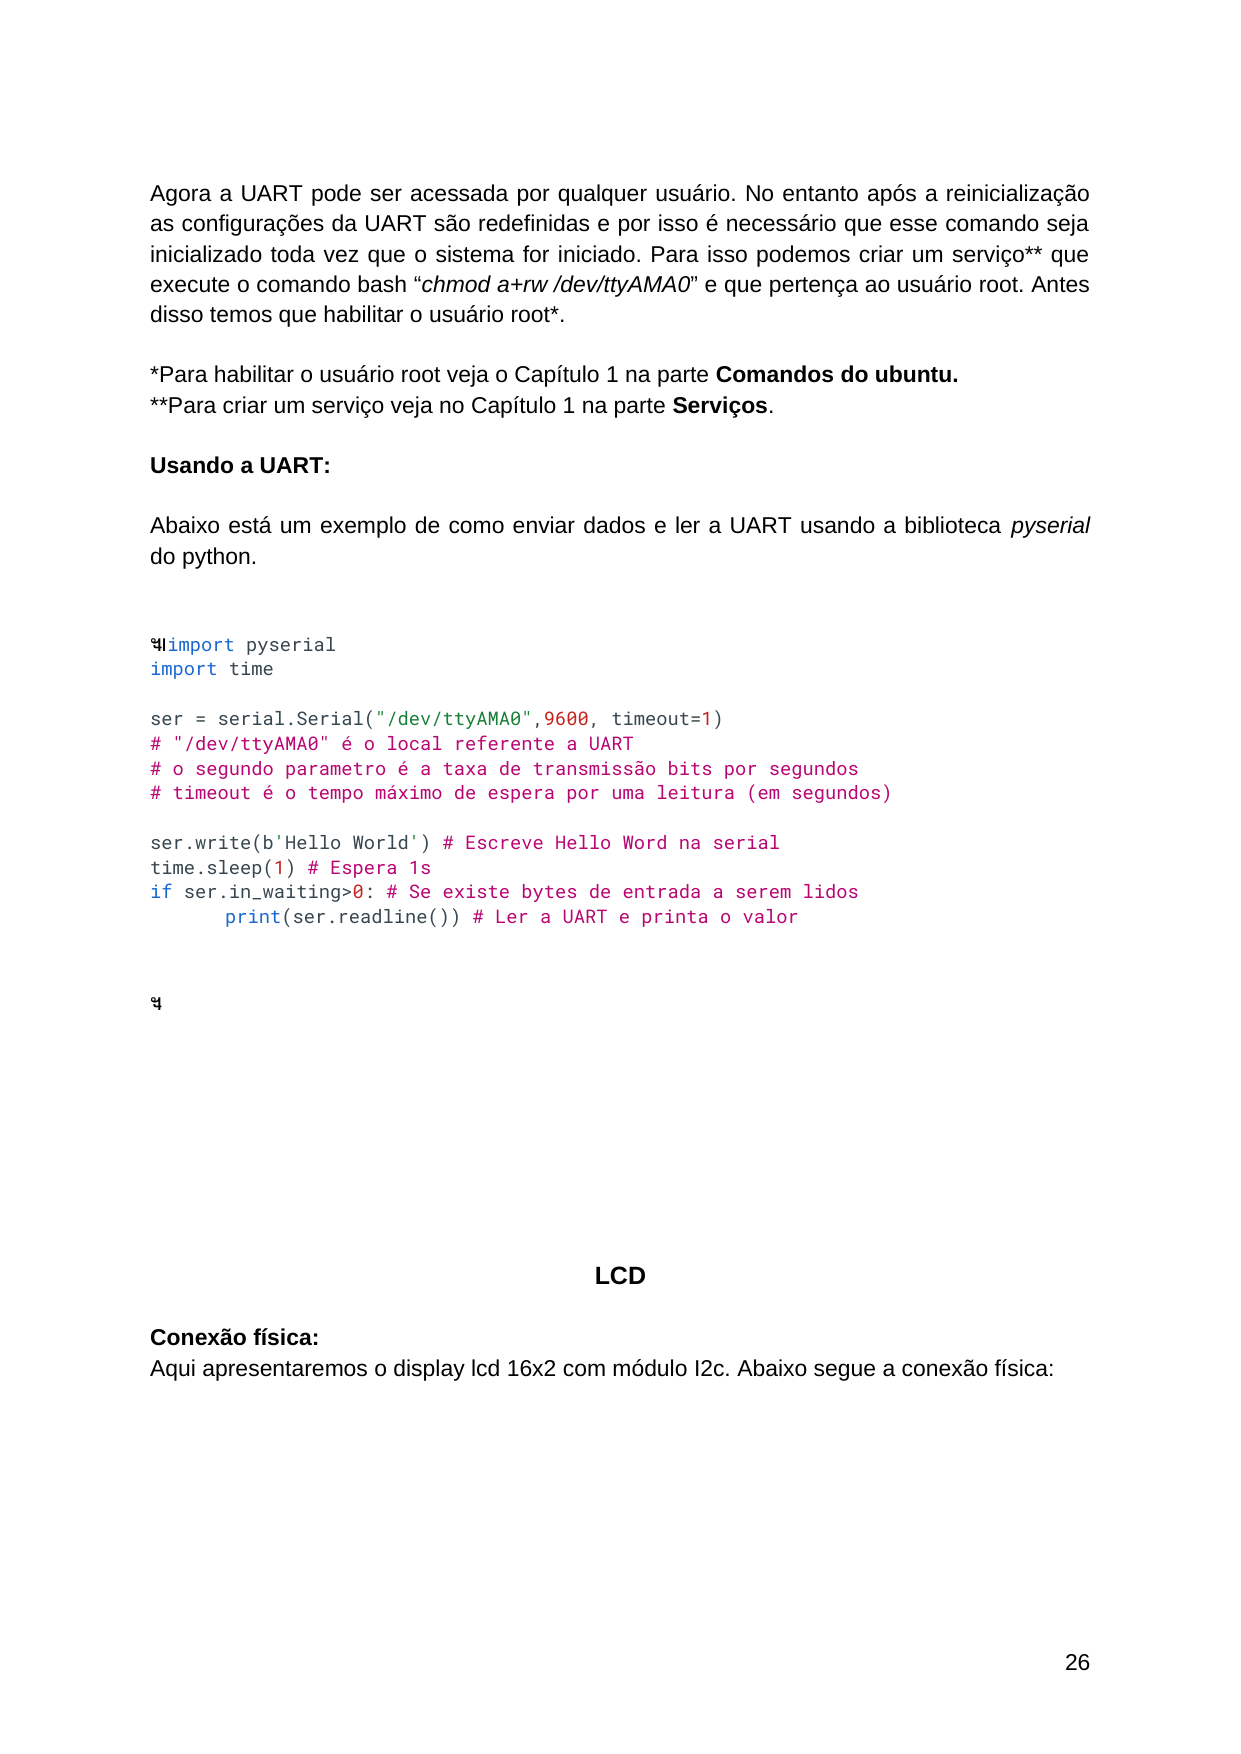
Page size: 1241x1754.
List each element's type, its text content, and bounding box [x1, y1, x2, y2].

text import pyserial [150, 629, 1090, 656]
text Abaixo está um exemplo de como enviar dados e ler a UART usando a biblioteca pyserial do python. [150, 512, 1090, 569]
text Usando a UART: [150, 452, 1090, 478]
text  [150, 989, 1090, 1016]
text LCD [150, 1261, 1090, 1290]
text print(ser.readline()) # Ler a UART e printa o valor [150, 904, 1090, 929]
text # "/dev/ttyAMA0" é o local referente a UART [150, 730, 1090, 755]
text **Para criar um serviço veja no Capítulo 1 na parte Serviços. [150, 392, 1090, 418]
text ser = serial.Serial("/dev/ttyAMA0",9600, timeout=1) [150, 706, 1090, 730]
text # o segundo parametro é a taxa de transmissão bits por segundos [150, 755, 1090, 780]
text Conexão física: [150, 1324, 1090, 1351]
text # timeout é o tempo máximo de espera por uma leitura (em segundos) [150, 780, 1090, 805]
text ser.write(b'Hello World') # Escreve Hello Word na serial [150, 829, 1090, 854]
text import time [150, 656, 1090, 681]
text Agora a UART pode ser acessada por qualquer usuário. No entanto após a reinicialização as configurações da UART são redefinidas e por isso é necessário que esse comando seja inicializado toda vez que o sistema for iniciado. Para isso podemos criar um serviço** que execute o comando bash “chmod a+rw /dev/ttyAMA0” e que pertença ao usuário root. Antes disso temos que habilitar o usuário root*. [150, 180, 1090, 327]
text if ser.in_waiting>0: # Se existe bytes de entrada a serem lidos [150, 879, 1090, 904]
text Aqui apresentaremos o display lcd 16x2 com módulo I2c. Abaixo segue a conexão física: [150, 1354, 1090, 1381]
text time.sleep(1) # Espera 1s [150, 854, 1090, 879]
text *Para habilitar o usuário root veja o Capítulo 1 na parte Comandos do ubuntu. [150, 361, 1090, 388]
